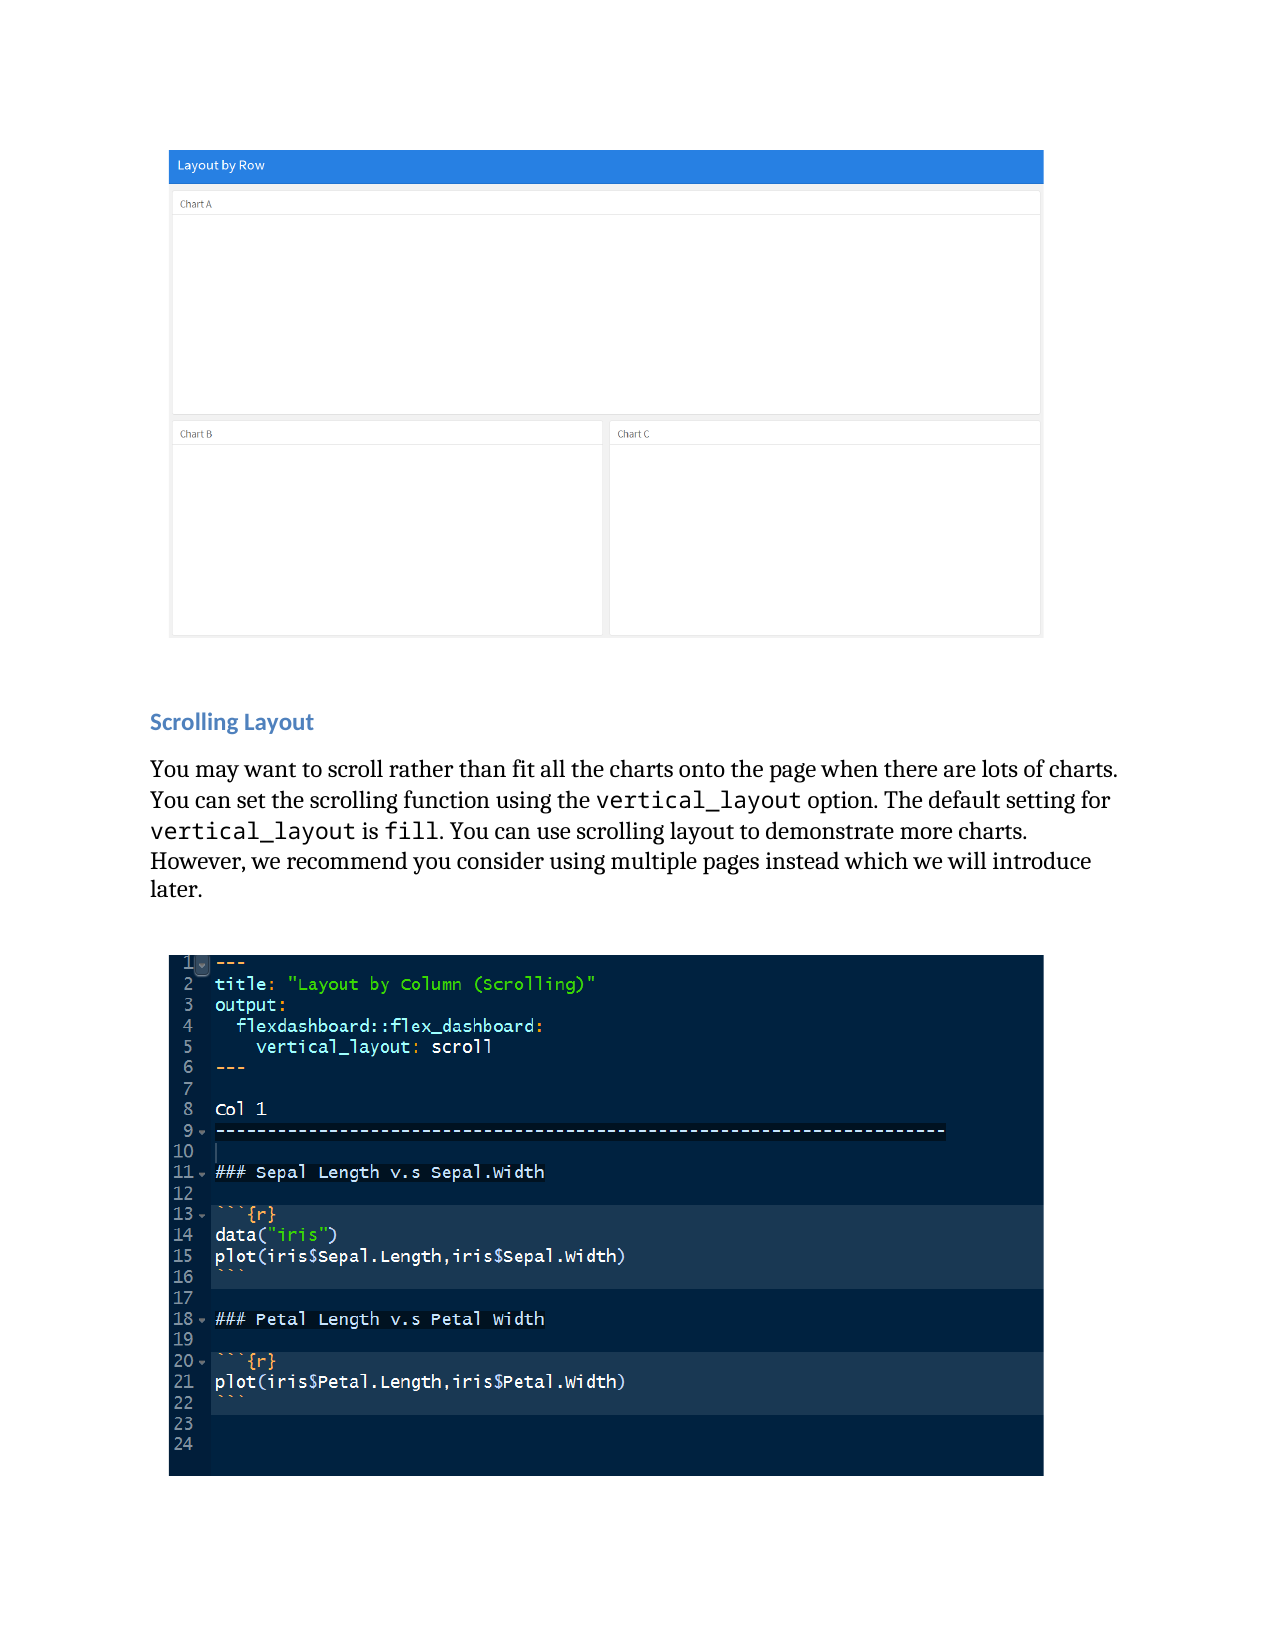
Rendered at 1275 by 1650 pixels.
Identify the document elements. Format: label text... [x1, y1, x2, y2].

subtitle Scrolling Layout [150, 706, 1125, 737]
text You may want to scroll rather than fit all the charts onto the page when there are lots of charts. You can set the scrolling function using the vertical_layout option. The default setting for vertical_layout is fill. You can use scrolling layout to demonstrate more charts. However, we recommend you consider using multiple pages instead which we will introduce later. [150, 755, 1125, 904]
picture [168, 150, 1044, 638]
picture [168, 955, 1044, 1476]
